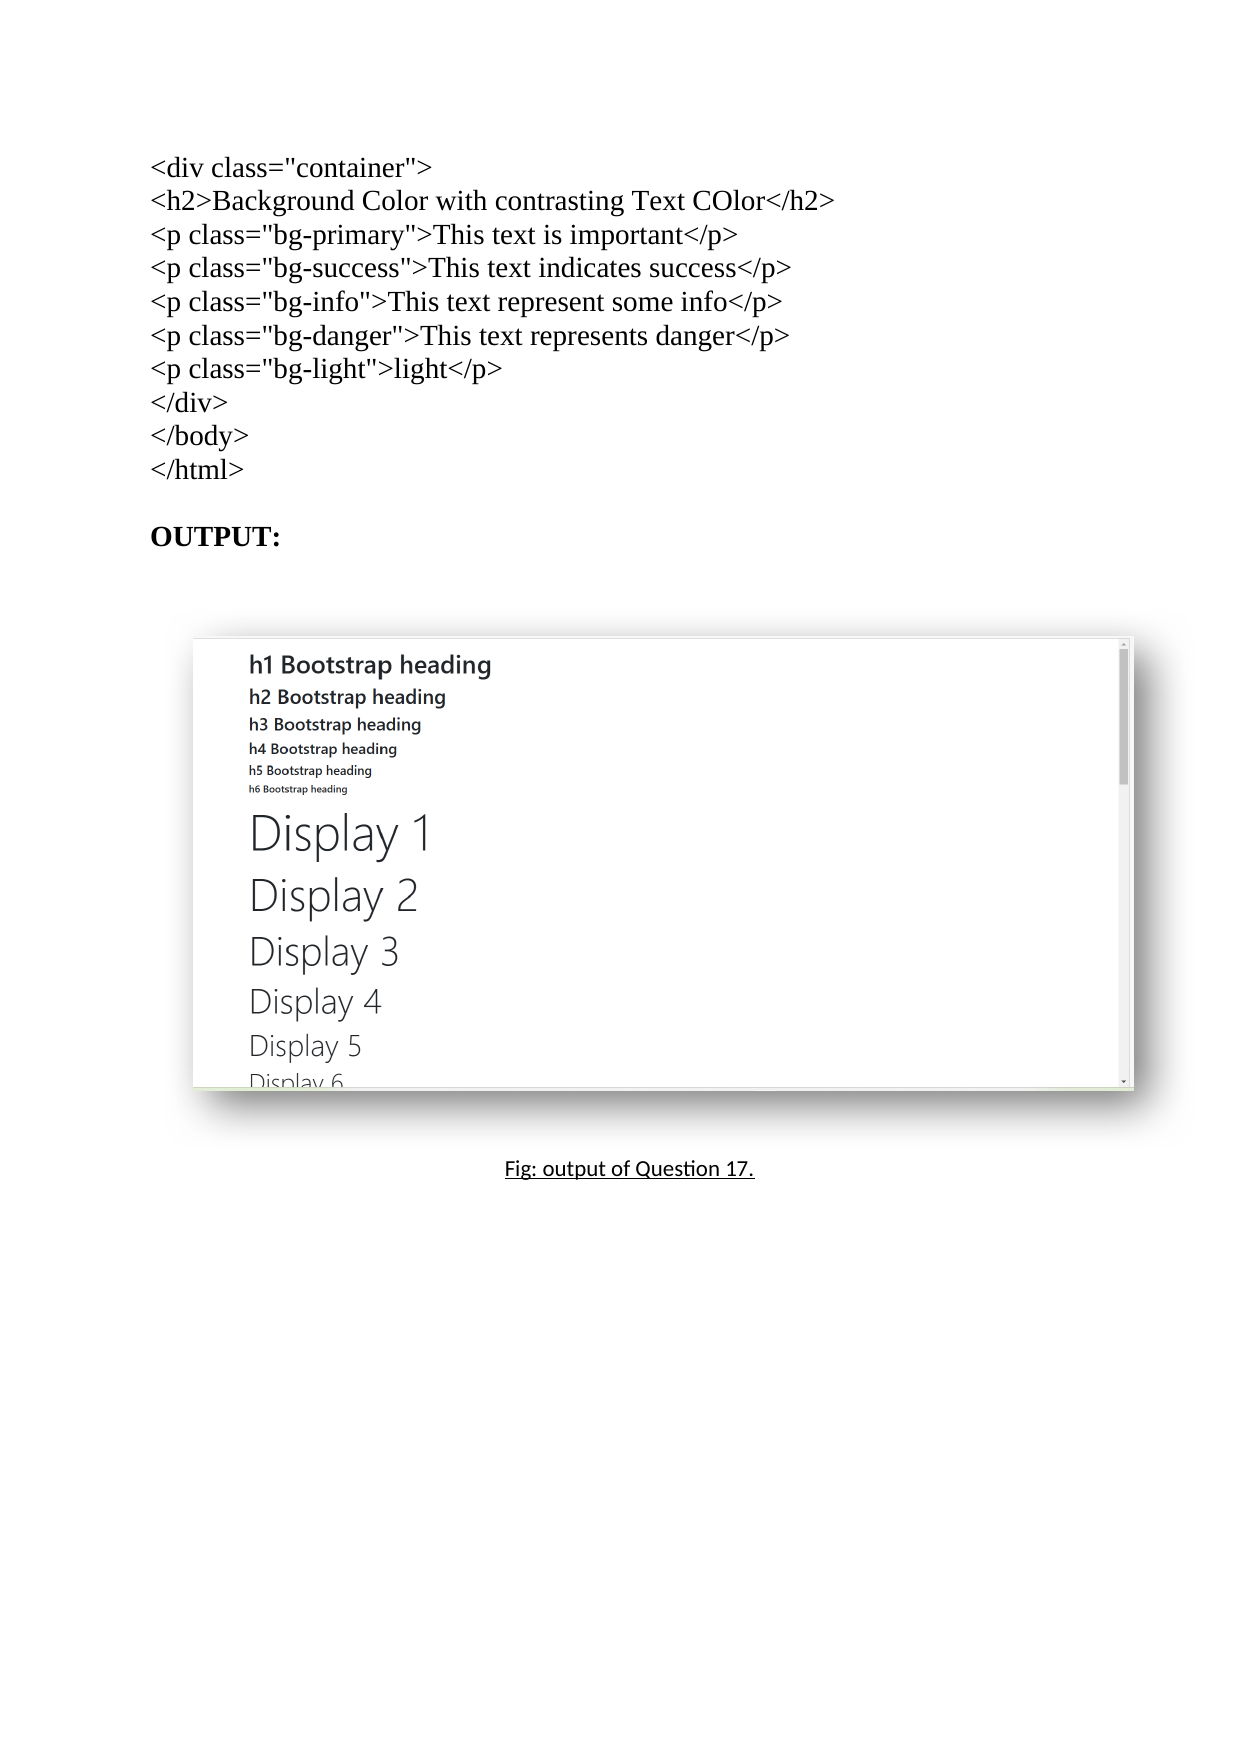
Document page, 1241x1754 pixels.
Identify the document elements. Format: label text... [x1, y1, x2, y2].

text <p class="bg-info">This text represent some info</p> [150, 284, 1090, 318]
text </html> [150, 452, 1090, 485]
text <h2>Background Color with contrasting Text COlor</h2> [150, 183, 1090, 217]
text <div class="container"> [150, 150, 1090, 183]
text </body> [150, 418, 1090, 452]
text <p class="bg-primary">This text is important</p> [150, 217, 1090, 251]
text <p class="bg-success">This text indicates success</p> [150, 251, 1090, 284]
text OUTPUT: [150, 519, 1090, 552]
text <p class="bg-danger">This text represents danger</p> [150, 318, 1090, 351]
text </div> [150, 385, 1090, 418]
text <p class="bg-light">light</p> [150, 351, 1090, 385]
picture [193, 636, 1134, 1091]
